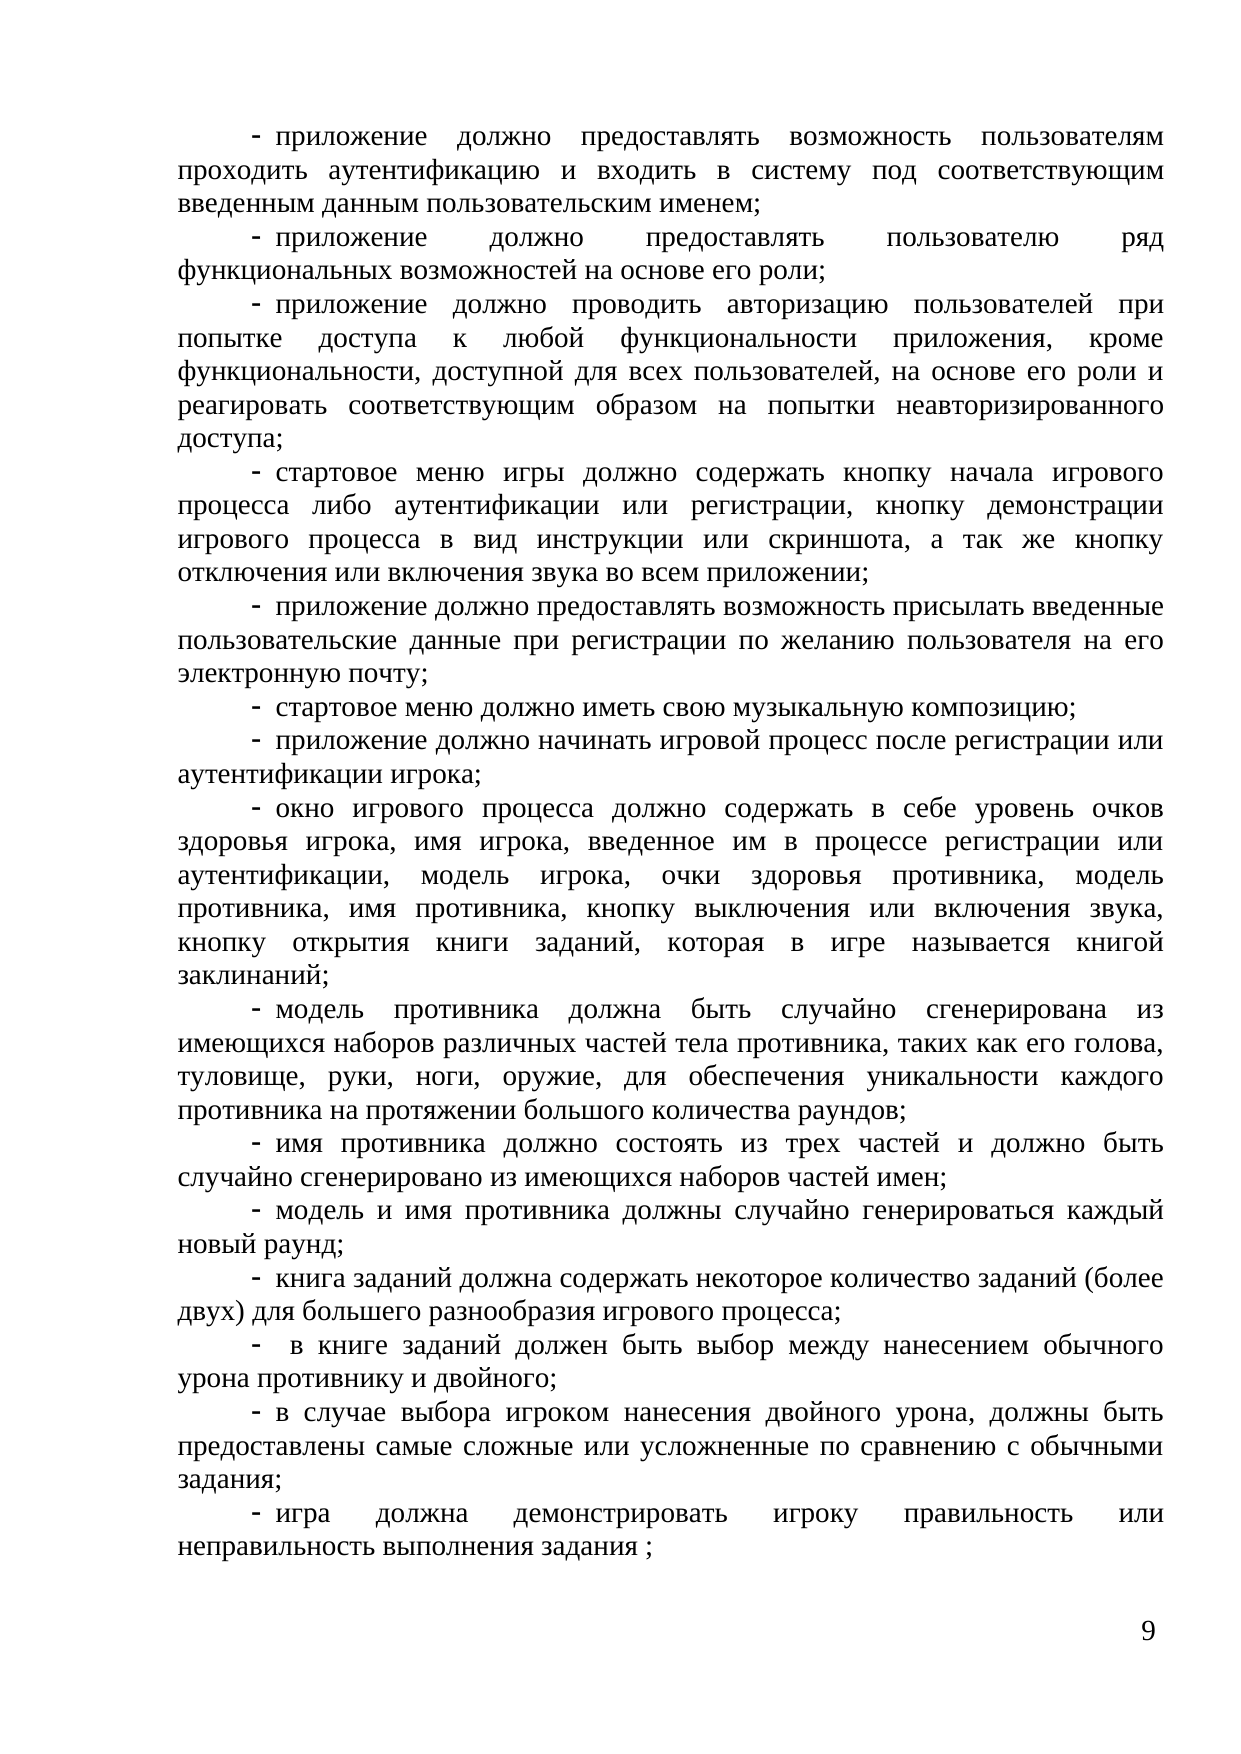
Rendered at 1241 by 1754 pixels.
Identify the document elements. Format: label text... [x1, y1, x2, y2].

list игра должна демонстрировать игроку правильность или неправильность выполнения задания ; [177, 1495, 1164, 1562]
list стартовое меню игры должно содержать кнопку начала игрового процесса либо аутентификации или регистрации, кнопку демонстрации игрового процесса в вид инструкции или скриншота, а так же кнопку отключения или включения звука во всем приложении; [177, 454, 1164, 588]
list приложение должно предоставлять возможность пользователям проходить аутентификацию и входить в систему под соответствующим введенным данным пользовательским именем; [177, 118, 1164, 219]
list приложение должно предоставлять возможность присылать введенные пользовательские данные при регистрации по желанию пользователя на его электронную почту; [177, 588, 1164, 689]
list книга заданий должна содержать некоторое количество заданий (более двух) для большего разнообразия игрового процесса; [177, 1260, 1164, 1327]
list приложение должно начинать игровой процесс после регистрации или аутентификации игрока; [177, 722, 1164, 790]
list имя противника должно состоять из трех частей и должно быть случайно сгенерировано из имеющихся наборов частей имен; [177, 1125, 1164, 1192]
list модель противника должна быть случайно сгенерирована из имеющихся наборов различных частей тела противника, таких как его голова, туловище, руки, ноги, оружие, для обеспечения уникальности каждого противника на протяжении большого количества раундов; [177, 991, 1164, 1125]
list окно игрового процесса должно содержать в себе уровень очков здоровья игрока, имя игрока, введенное им в процессе регистрации или аутентификации, модель игрока, очки здоровья противника, модель противника, имя противника, кнопку выключения или включения звука, кнопку открытия книги заданий, которая в игре называется книгой заклинаний; [177, 790, 1164, 991]
list стартовое меню должно иметь свою музыкальную композицию; [177, 689, 1164, 722]
list приложение должно проводить авторизацию пользователей при попытке доступа к любой функциональности приложения, кроме функциональности, доступной для всех пользователей, на основе его роли и реагировать соответствующим образом на попытки неавторизированного доступа; [177, 286, 1164, 454]
list приложение должно предоставлять пользователю ряд функциональных возможностей на основе его роли; [177, 219, 1164, 286]
list модель и имя противника должны случайно генерироваться каждый новый раунд; [177, 1192, 1164, 1260]
list в случае выбора игроком нанесения двойного урона, должны быть предоставлены самые сложные или усложненные по сравнению с обычными задания; [177, 1394, 1164, 1495]
list в книге заданий должен быть выбор между нанесением обычного урона противнику и двойного; [177, 1327, 1164, 1394]
